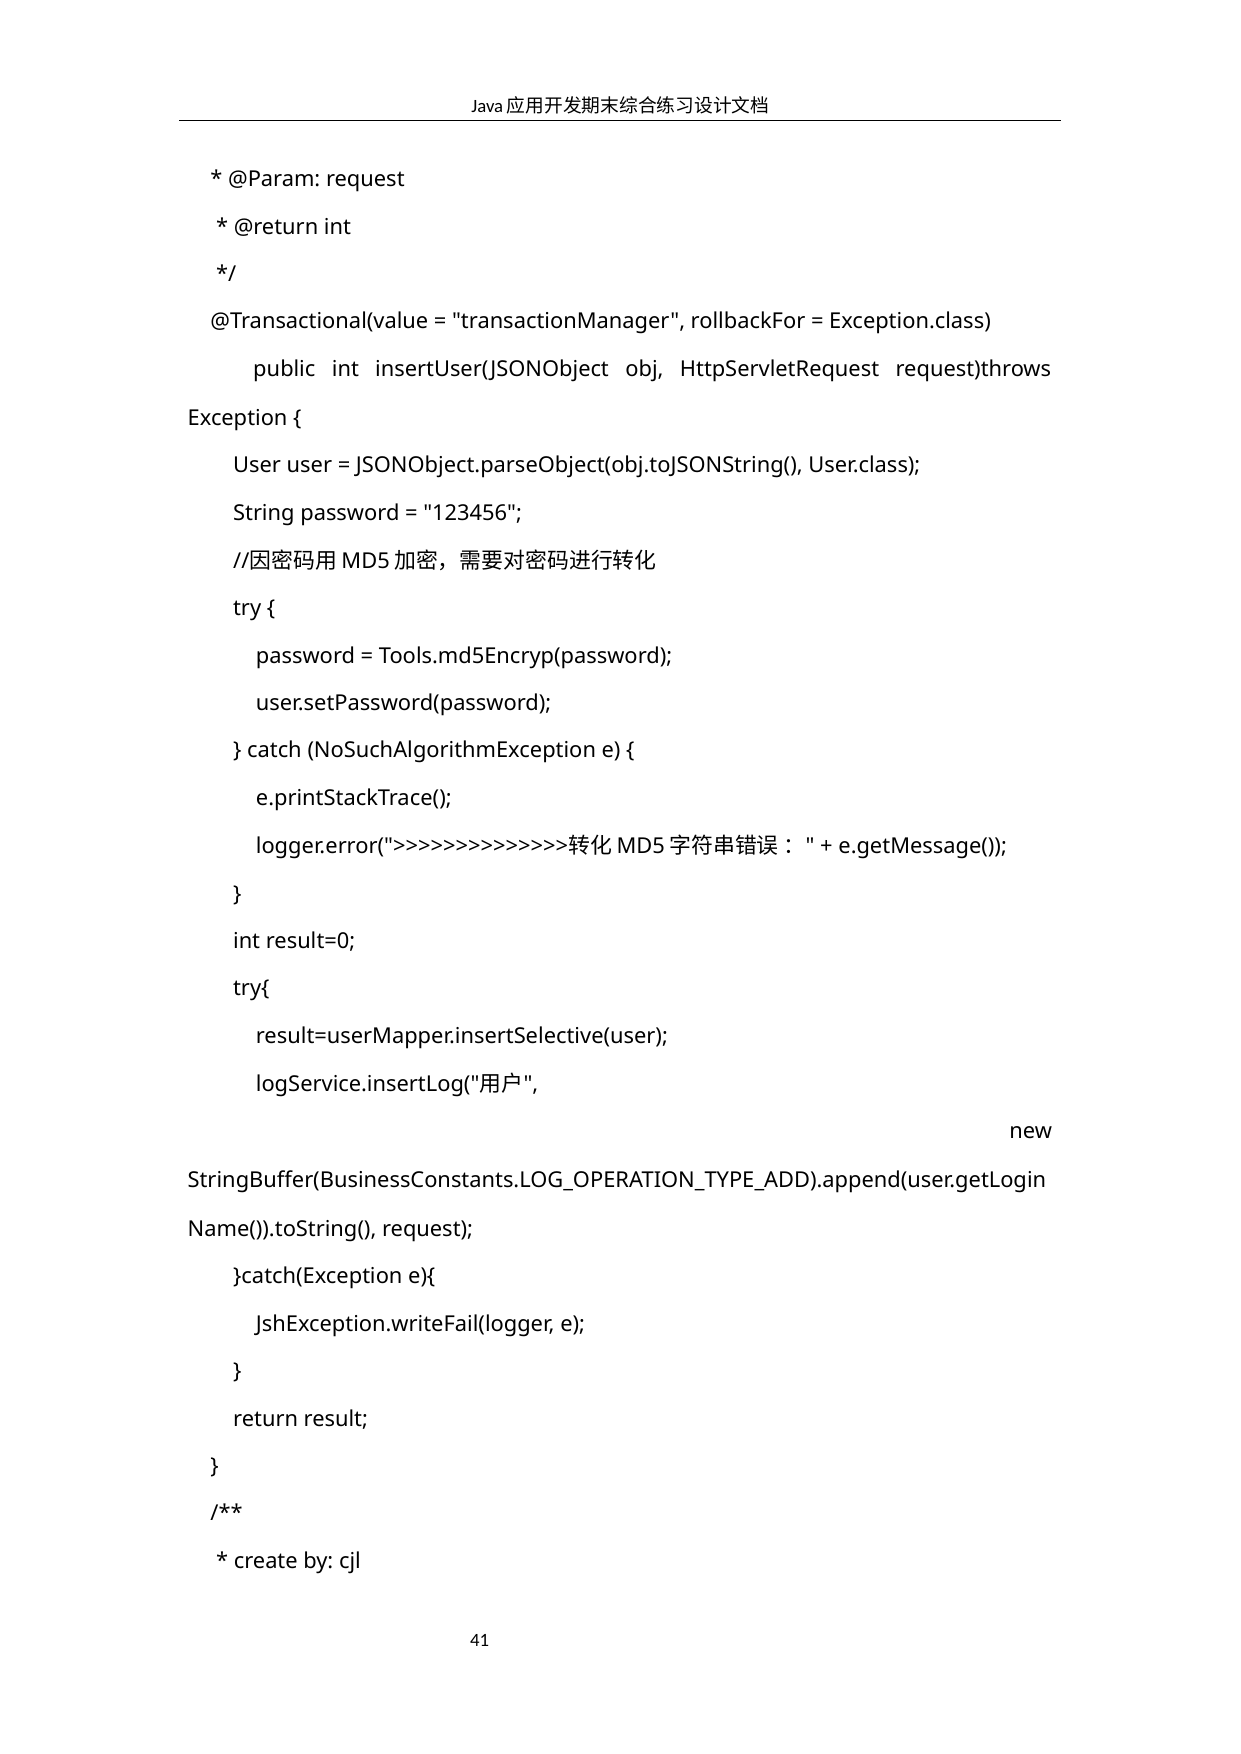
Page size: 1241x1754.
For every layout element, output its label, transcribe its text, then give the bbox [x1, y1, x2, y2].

text return result; [187, 1401, 1053, 1434]
text new StringBuffer(BusinessConstants.LOG_OPERATION_TYPE_ADD).append(user.getLoginName()).toString(), request); [187, 1114, 1053, 1244]
text /** [187, 1496, 1053, 1528]
text String password = "123456"; [187, 495, 1053, 528]
text } [187, 1354, 1053, 1386]
text password = Tools.md5Encryp(password); [187, 638, 1053, 671]
text int result=0; [187, 923, 1053, 956]
text } catch (NoSuchAlgorithmException e) { [187, 733, 1053, 766]
text * @Param: request [187, 162, 1053, 194]
text } [187, 876, 1053, 909]
text */ [187, 257, 1053, 289]
text result=userMapper.insertSelective(user); [187, 1018, 1053, 1051]
text * create by: cjl [187, 1543, 1053, 1576]
text e.printStackTrace(); [187, 780, 1053, 813]
text try{ [187, 971, 1053, 1003]
text //因密码用MD5加密，需要对密码进行转化 [187, 542, 1053, 575]
text } [187, 1448, 1053, 1481]
text logService.insertLog("用户", [187, 1066, 1053, 1098]
text public int insertUser(JSONObject obj, HttpServletRequest request)throws Exception { [187, 352, 1053, 433]
text @Transactional(value = "transactionManager", rollbackFor = Exception.class) [187, 304, 1053, 337]
text logger.error(">>>>>>>>>>>>>>转化MD5字符串错误 ：" + e.getMessage()); [187, 828, 1053, 860]
text JshException.writeFail(logger, e); [187, 1306, 1053, 1339]
text }catch(Exception e){ [187, 1259, 1053, 1291]
text * @return int [187, 209, 1053, 242]
text User user = JSONObject.parseObject(obj.toJSONString(), User.class); [187, 448, 1053, 480]
text try { [187, 591, 1053, 623]
text user.setPassword(password); [187, 686, 1053, 718]
